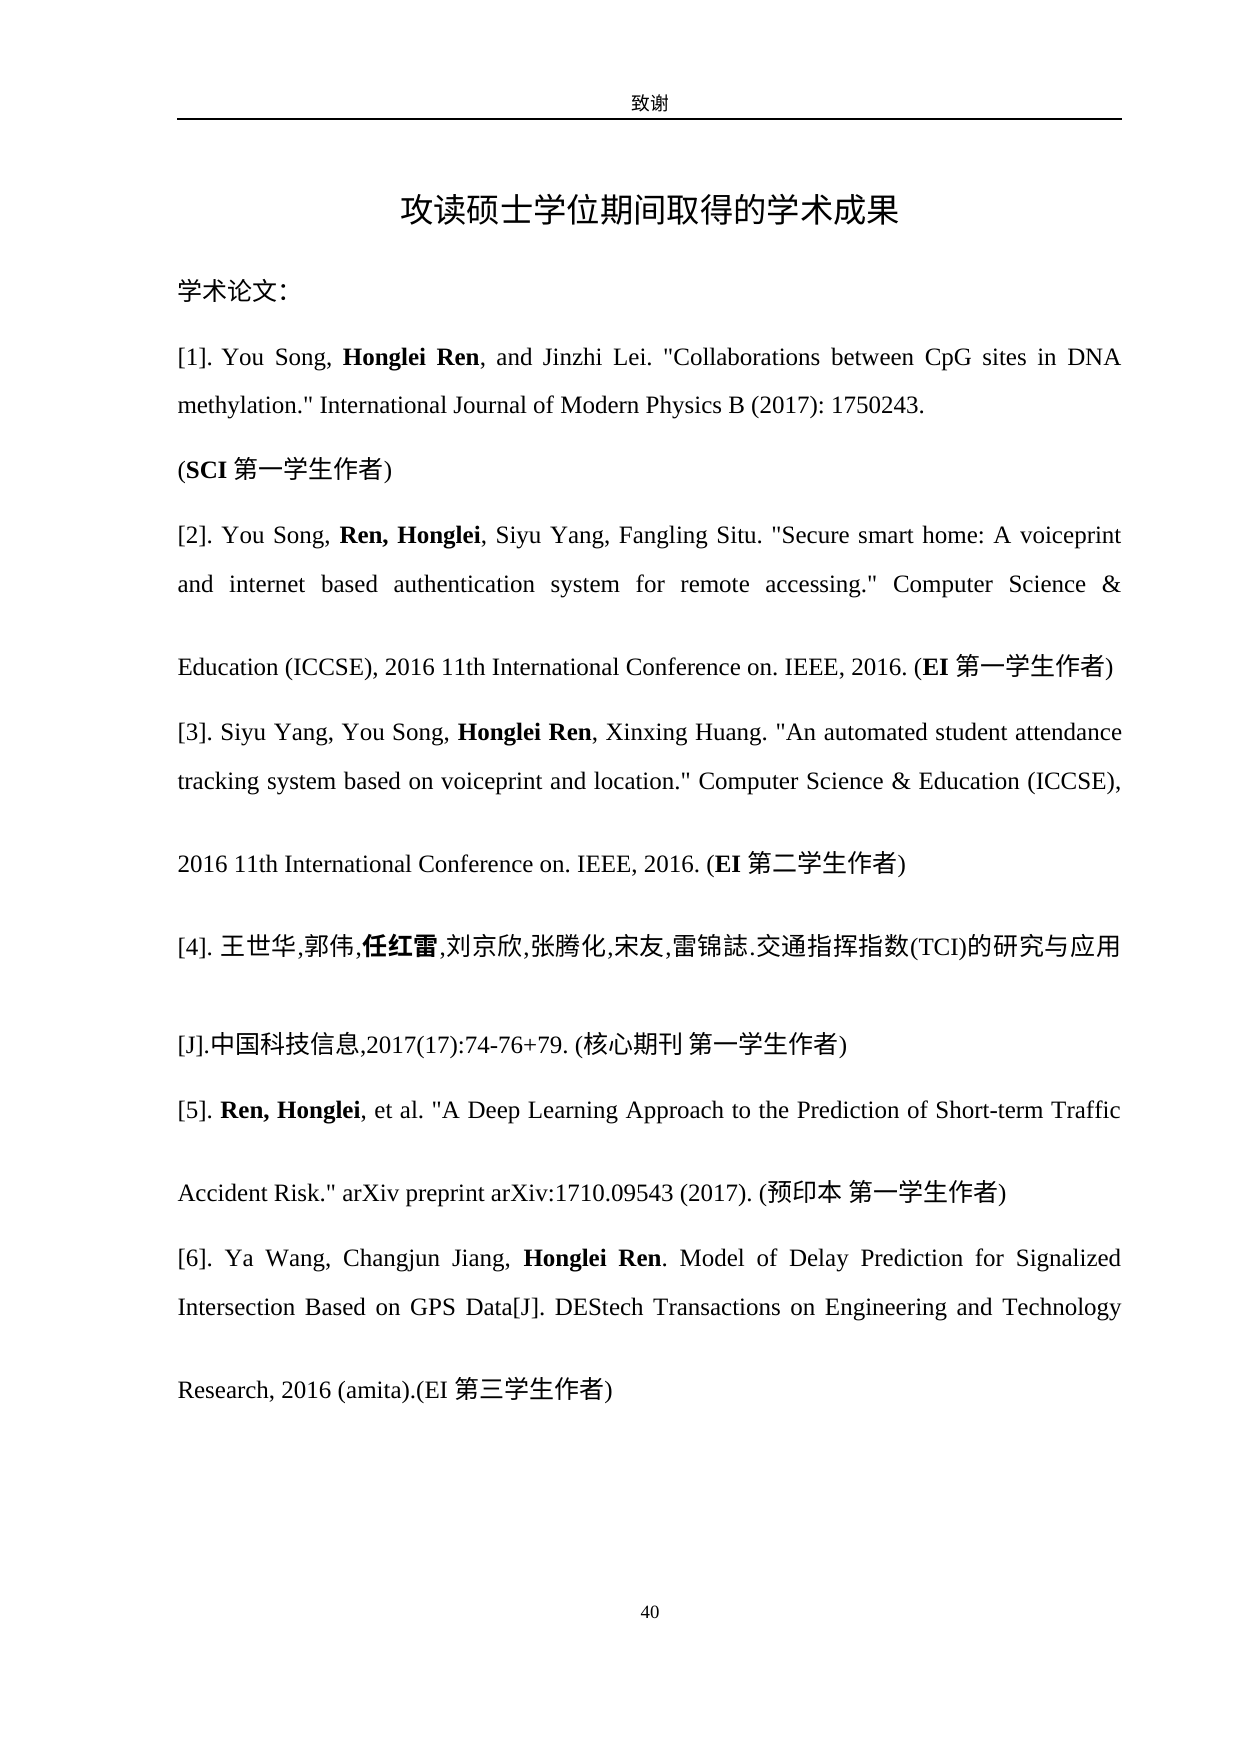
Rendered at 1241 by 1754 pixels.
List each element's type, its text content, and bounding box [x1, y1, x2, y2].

text [4]. 王世华,郭伟,任红雷,刘京欣,张腾化,宋友,雷锦誌.交通指挥指数(TCI)的研究与应用[J].中国科技信息,2017(17):74-76+79. (核心期刊 第一学生作者) [177, 912, 1122, 1075]
text 攻读硕士学位期间取得的学术成果 [177, 176, 1122, 241]
text (SCI 第一学生作者) [177, 436, 1122, 501]
text [5]. Ren, Honglei, et al. "A Deep Learning Approach to the Prediction of Short-term Traffic Accident Risk." arXiv preprint arXiv:1710.09543 (2017). (预印本 第一学生作者) [177, 1093, 1122, 1223]
text [6]. Ya Wang, Changjun Jiang, Honglei Ren. Model of Delay Prediction for Signalized Intersection Based on GPS Data[J]. DEStech Transactions on Engineering and Technology Research, 2016 (amita).(EI 第三学生作者) [177, 1241, 1122, 1420]
text [2]. You Song, Ren, Honglei, Siyu Yang, Fangling Situ. "Secure smart home: A voiceprint and internet based authentication system for remote accessing." Computer Science & Education (ICCSE), 2016 11th International Conference on. IEEE, 2016. (EI 第一学生作者) [177, 519, 1122, 697]
text [3]. Siyu Yang, You Song, Honglei Ren, Xinxing Huang. "An automated student attendance tracking system based on voiceprint and location." Computer Science & Education (ICCSE), 2016 11th International Conference on. IEEE, 2016. (EI 第二学生作者) [177, 716, 1122, 894]
text 学术论文： [177, 257, 1122, 322]
text [1]. You Song, Honglei Ren, and Jinzhi Lei. "Collaborations between CpG sites in DNA methylation." International Journal of Modern Physics B (2017): 1750243. [177, 340, 1122, 421]
